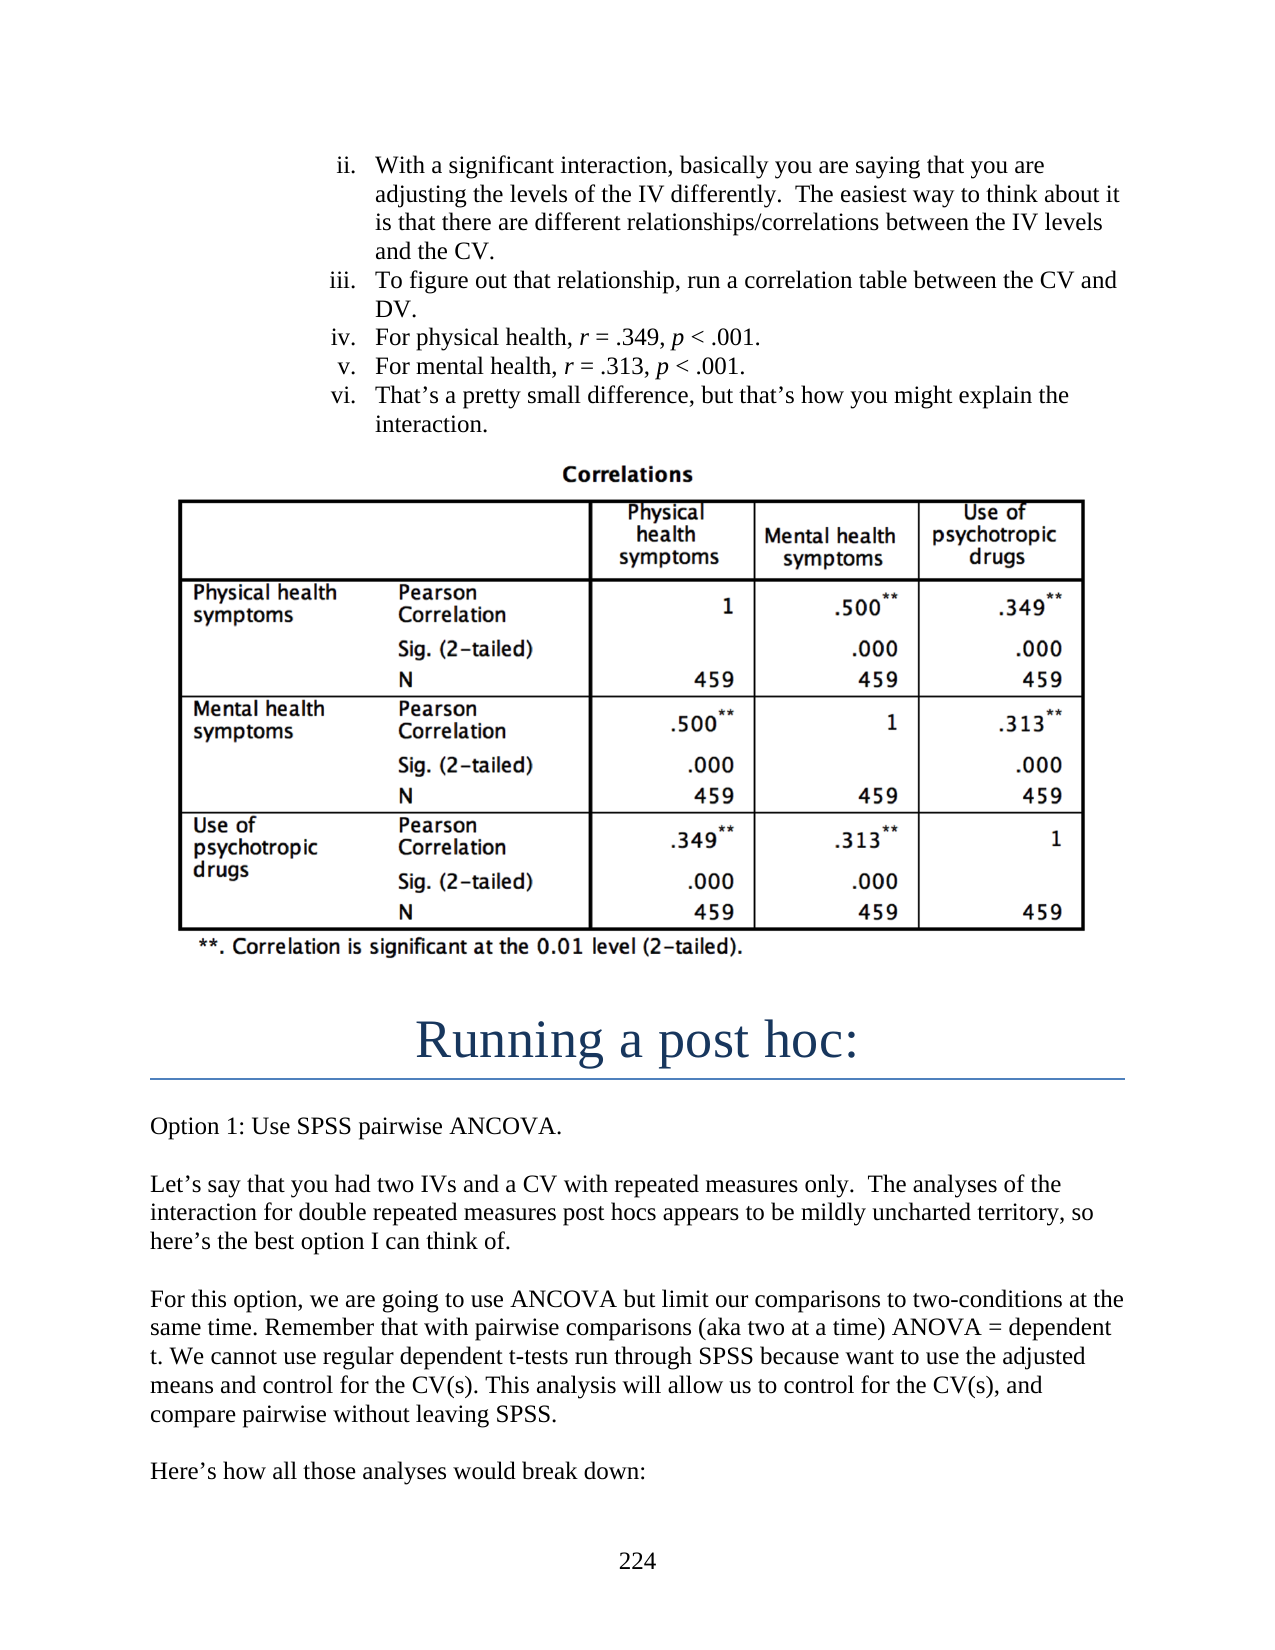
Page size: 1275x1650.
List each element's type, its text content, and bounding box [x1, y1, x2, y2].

list For physical health, r = .349, p < .001. [356, 322, 1125, 351]
text For this option, we are going to use ANCOVA but limit our comparisons to two-conditions at the same time. Remember that with pairwise comparisons (aka two at a time) ANOVA = dependent t. We cannot use regular dependent t-tests run through SPSS because want to use the adjusted means and control for the CV(s). This analysis will allow us to control for the CV(s), and compare pairwise without leaving SPSS. [150, 1284, 1125, 1427]
list With a significant interaction, basically you are saying that you are adjusting the levels of the IV differently. The easiest way to think about it is that there are different relationships/correlations between the IV levels and the CV. [356, 150, 1125, 265]
text Here’s how all those analyses would break down: [150, 1456, 1125, 1485]
text Let’s say that you had two IVs and a CV with repeated measures only. The analyses of the interaction for double repeated measures post hocs appears to be mildly uncharted territory, so here’s the best option I can think of. [150, 1169, 1125, 1255]
picture [150, 437, 1125, 979]
text Option 1: Use SPSS pairwise ANCOVA. [150, 1111, 1125, 1140]
list To figure out that relationship, run a correlation table between the CV and DV. [356, 265, 1125, 322]
list For mental health, r = .313, p < .001. [356, 351, 1125, 380]
title Running a post hoc: [150, 1007, 1125, 1078]
list That’s a pretty small difference, but that’s how you might explain the interaction. [356, 380, 1125, 437]
